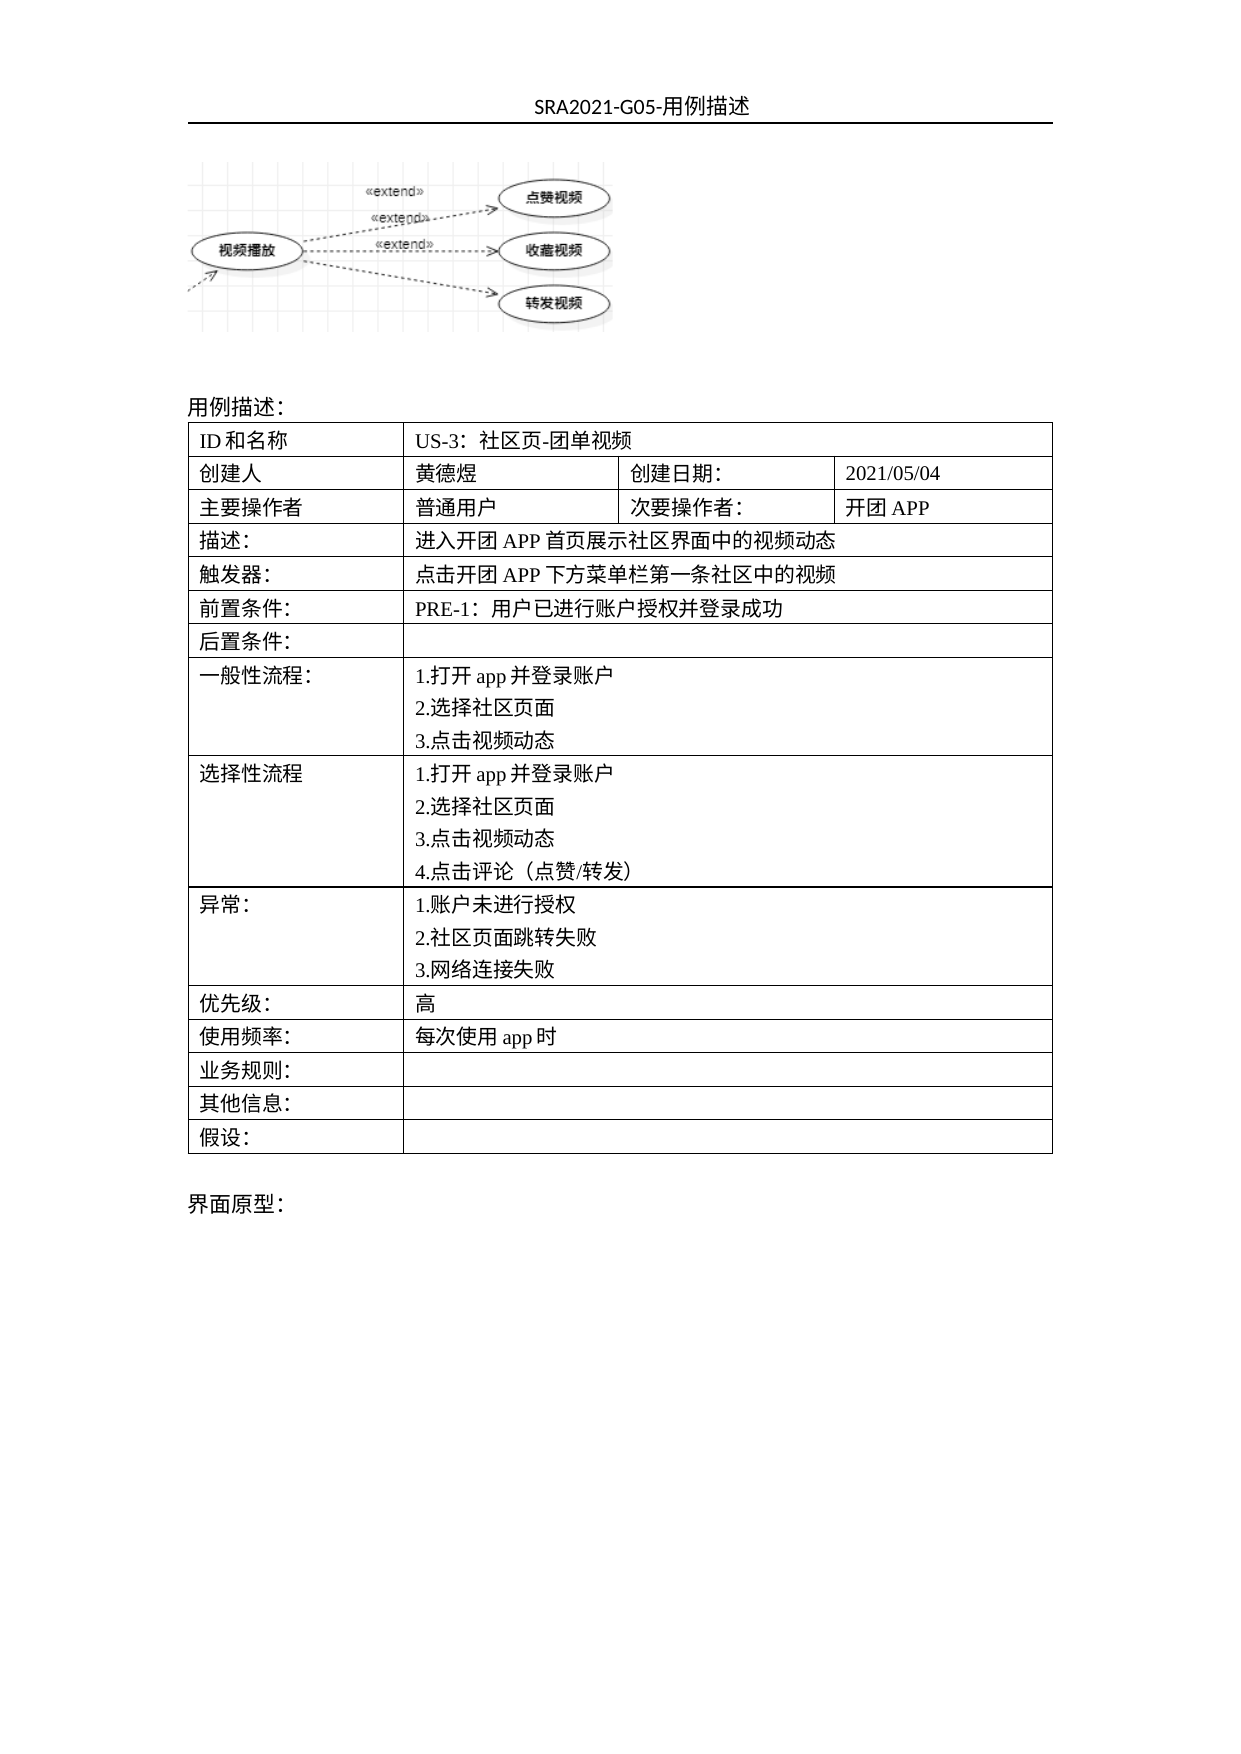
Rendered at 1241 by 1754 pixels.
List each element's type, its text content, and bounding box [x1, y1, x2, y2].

table_cell 创建人 [189, 457, 403, 489]
table_cell 开团APP [835, 490, 1052, 523]
table_cell 一般性流程： [189, 658, 403, 755]
table_cell [404, 624, 1052, 657]
table_cell 1.打开app并登录账户 2.选择社区页面 3.点击视频动态 4.点击评论（点赞/转发） [404, 756, 1052, 886]
picture [187, 162, 613, 332]
table_cell 前置条件： [189, 591, 403, 623]
table_cell 主要操作者 [189, 490, 403, 523]
table_cell 使用频率： [189, 1020, 403, 1052]
table_cell 其他信息： [189, 1087, 403, 1119]
table_cell 优先级： [189, 986, 403, 1018]
table_cell 描述： [189, 524, 403, 556]
table_cell 触发器： [189, 557, 403, 590]
table_cell 进入开团APP首页展示社区界面中的视频动态 [404, 524, 1052, 556]
table_cell 黄德煜 [404, 457, 618, 489]
table_cell PRE-1：用户已进行账户授权并登录成功 [404, 591, 1052, 623]
table_cell 后置条件： [189, 624, 403, 657]
table_cell 假设： [189, 1120, 403, 1153]
text 用例描述： [187, 389, 1053, 422]
table_cell 点击开团APP下方菜单栏第一条社区中的视频 [404, 557, 1052, 590]
table_cell 1.账户未进行授权 2.社区页面跳转失败 3.网络连接失败 [404, 888, 1052, 985]
table_cell 异常： [189, 888, 403, 985]
table_cell 每次使用app时 [404, 1020, 1052, 1052]
table_header US-3：社区页-团单视频 [404, 423, 1052, 456]
table_cell [404, 1053, 1052, 1086]
table_header ID和名称 [189, 423, 403, 456]
table_cell 创建日期： [619, 457, 834, 489]
table_cell 2021/05/04 [835, 457, 1052, 489]
table_cell 高 [404, 986, 1052, 1018]
table_cell 普通用户 [404, 490, 618, 523]
text 界面原型： [187, 1186, 1053, 1219]
table_cell 选择性流程 [189, 756, 403, 886]
table_cell 次要操作者： [619, 490, 834, 523]
table_cell [404, 1120, 1052, 1153]
table_cell 业务规则： [189, 1053, 403, 1086]
table_cell [404, 1087, 1052, 1119]
table_cell 1.打开app并登录账户 2.选择社区页面 3.点击视频动态 [404, 658, 1052, 755]
